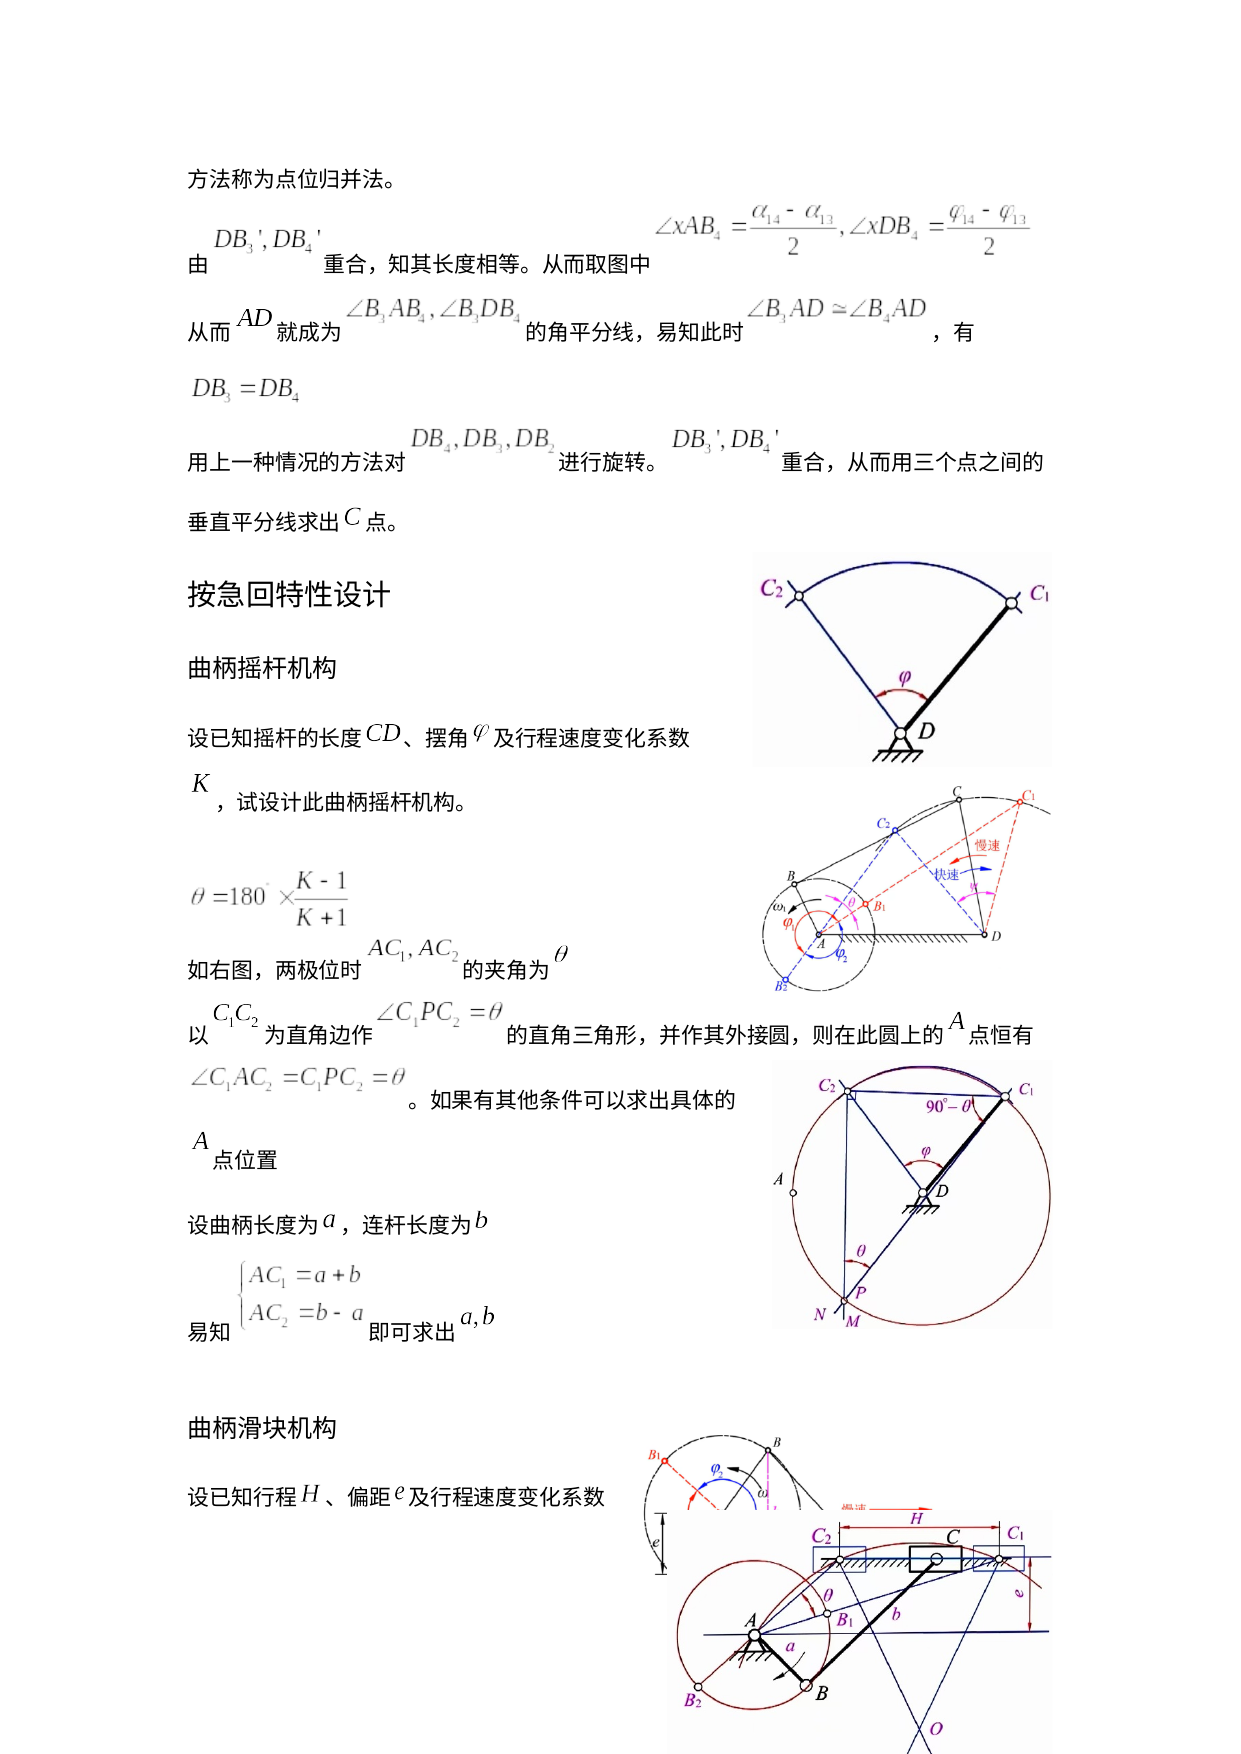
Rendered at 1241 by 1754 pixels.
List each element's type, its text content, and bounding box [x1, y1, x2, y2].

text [187, 162, 1053, 194]
picture [772, 1060, 1053, 1329]
picture [760, 783, 1053, 995]
subtitle 曲柄滑块机构 [187, 1394, 1053, 1459]
text 设已知摇杆的长度、摆角及行程速度变化系数，试设计此曲柄摇杆机构。 [187, 703, 1053, 833]
subtitle 按急回特性设计 [187, 560, 752, 625]
text 从而就成为的角平分线，易知此时，有 [187, 292, 1053, 422]
picture [640, 1431, 1053, 1754]
text 以为直角边作的直角三角形，并作其外接圆，则在此圆上的点恒有。如果有其他条件可以求出具体的点位置 [187, 995, 1053, 1190]
text 由重合，知其长度相等。从而取图中 [187, 194, 1053, 292]
text 易知即可求出 [187, 1255, 1053, 1353]
subtitle 曲柄摇杆机构 [187, 634, 752, 699]
picture [752, 552, 1053, 767]
text 设已知行程、偏距及行程速度变化系数，试设计此曲柄滑块机构。 [187, 1463, 640, 1528]
text 用上一种情况的方法对进行旋转。重合，从而用三个点之间的垂直平分线求出点。 [187, 422, 1053, 552]
text 如右图，两极位时的夹角为 [187, 930, 760, 995]
text 设曲柄长度为，连杆长度为 [187, 1190, 772, 1255]
